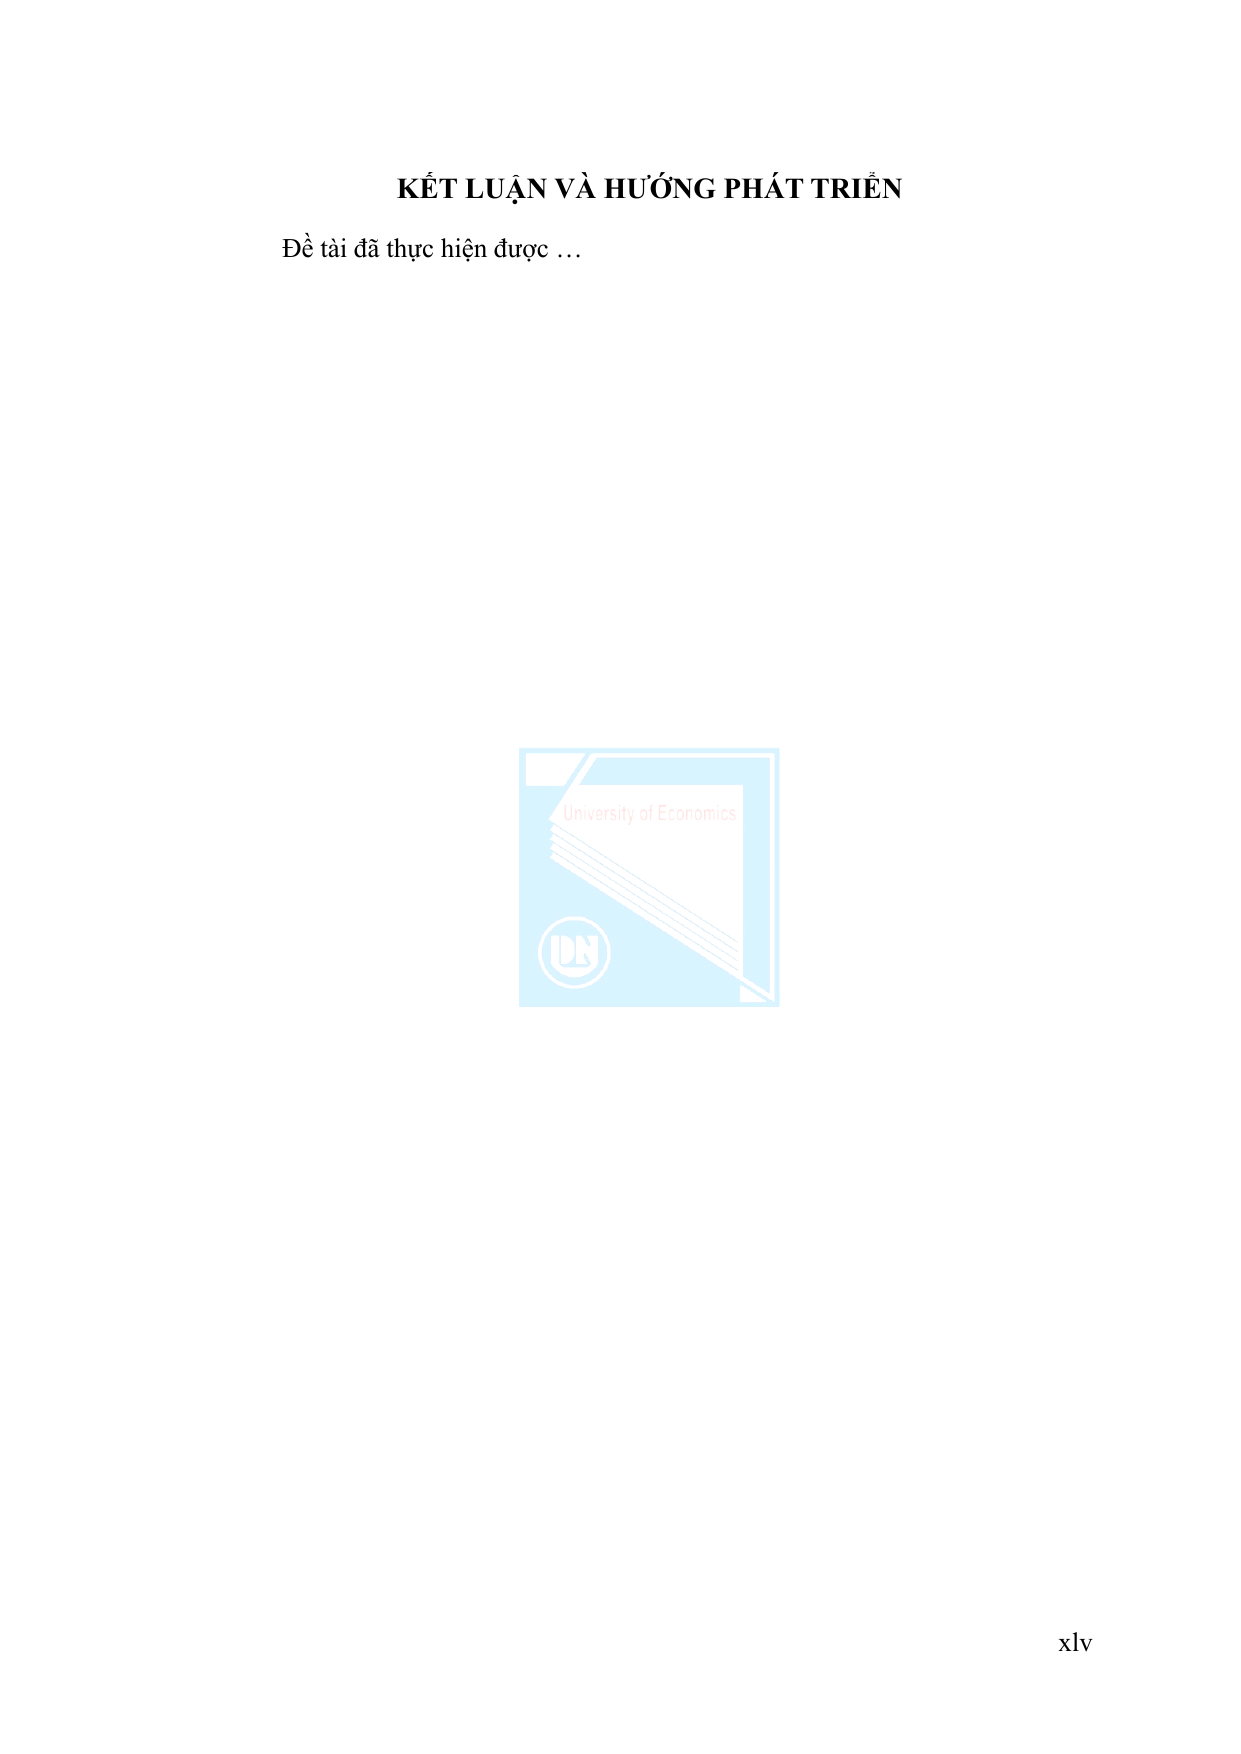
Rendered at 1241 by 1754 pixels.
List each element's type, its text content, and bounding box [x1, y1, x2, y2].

subtitle KẾT LUẬN VÀ HƯỚNG PHÁT TRIỂN [207, 173, 1092, 205]
text Đề tài đã thực hiện được … [207, 234, 1092, 264]
